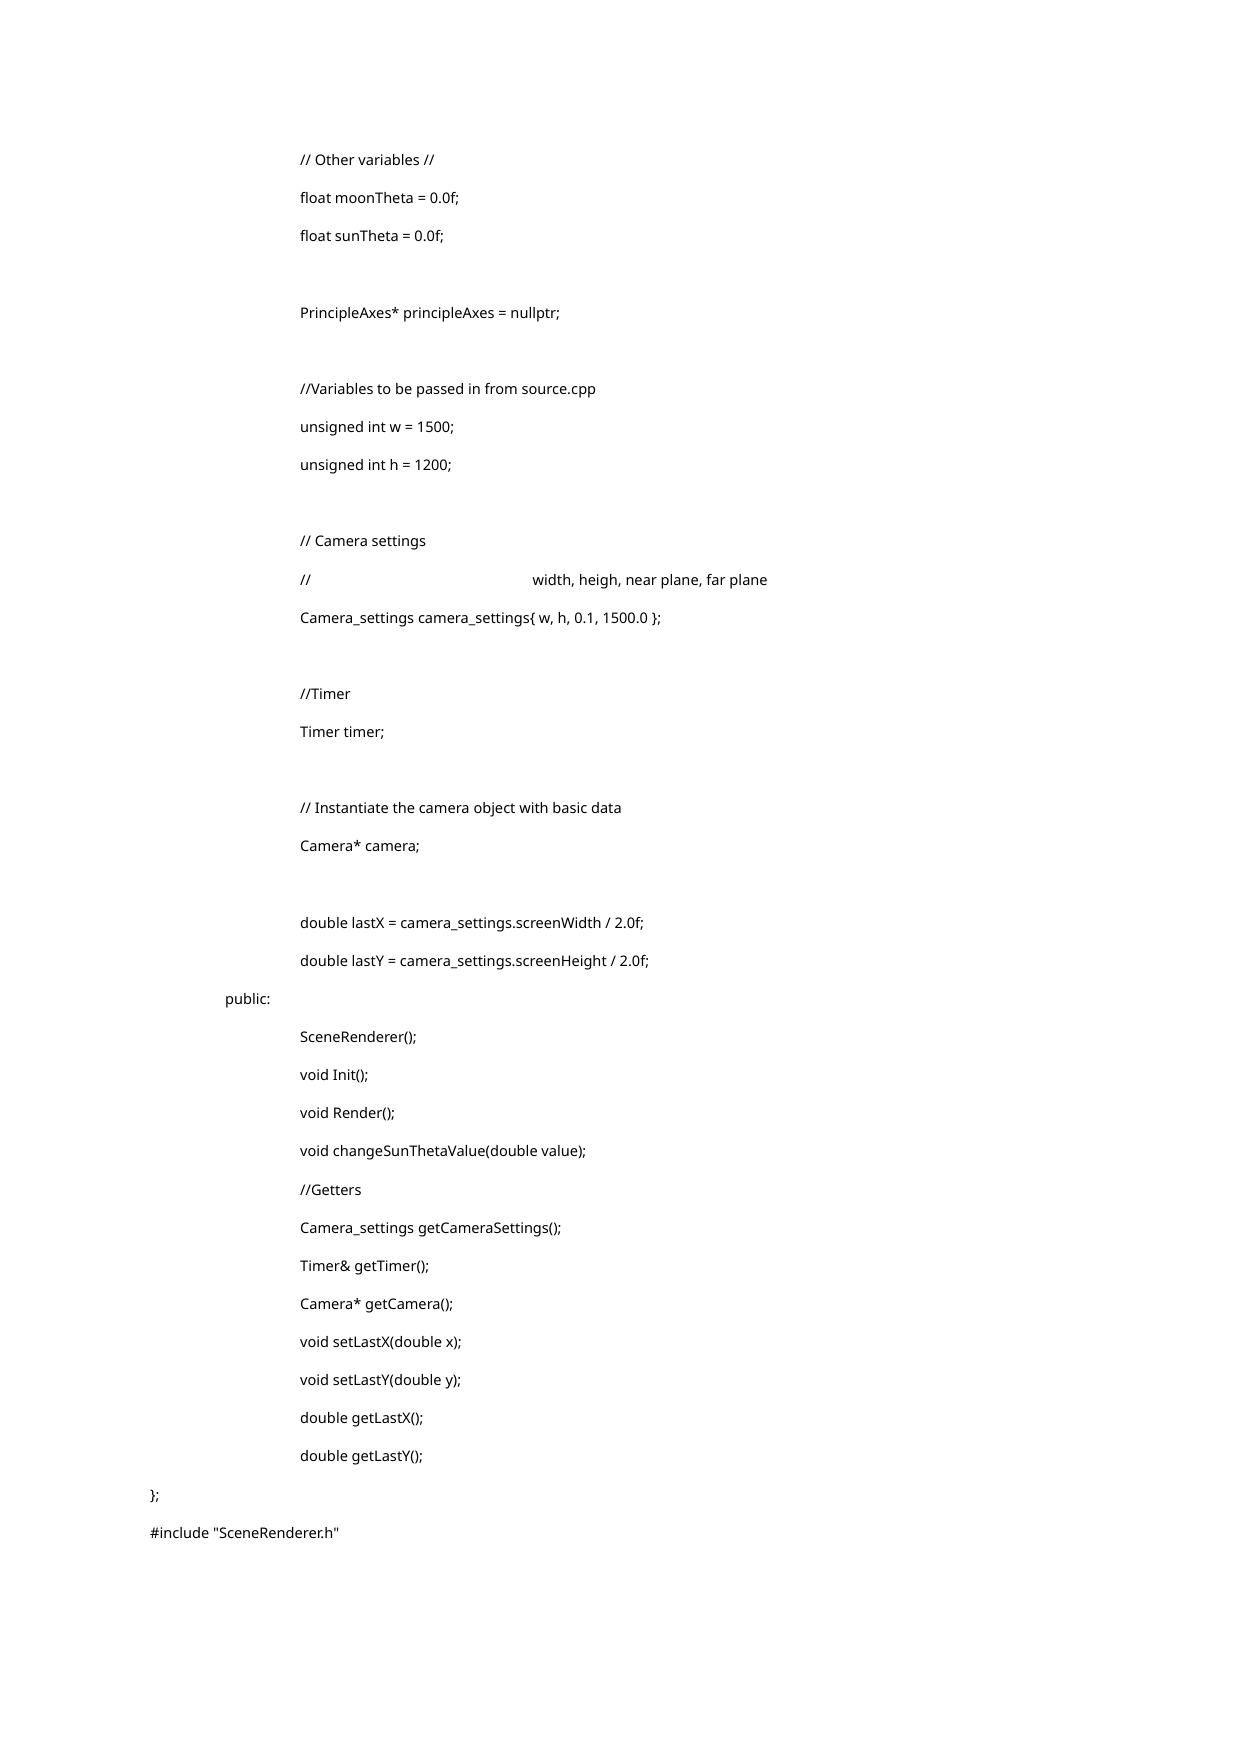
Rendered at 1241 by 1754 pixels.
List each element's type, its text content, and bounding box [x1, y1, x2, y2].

text Camera* camera; [150, 836, 1090, 856]
text unsigned int h = 1200; [150, 455, 1090, 475]
text #include "SceneRenderer.h" [150, 1522, 1090, 1542]
text public: [150, 989, 1090, 1009]
text PrincipleAxes* principleAxes = nullptr; [150, 302, 1090, 322]
text // Instantiate the camera object with basic data [150, 798, 1090, 818]
text // Camera settings [150, 531, 1090, 551]
text // width, heigh, near plane, far plane [150, 569, 1090, 589]
text Camera_settings camera_settings{ w, h, 0.1, 1500.0 }; [150, 607, 1090, 627]
text Timer& getTimer(); [150, 1256, 1090, 1276]
text float moonTheta = 0.0f; [150, 188, 1090, 208]
text Camera_settings getCameraSettings(); [150, 1217, 1090, 1237]
text double lastY = camera_settings.screenHeight / 2.0f; [150, 951, 1090, 971]
text void Init(); [150, 1065, 1090, 1085]
text double getLastX(); [150, 1408, 1090, 1428]
text float sunTheta = 0.0f; [150, 226, 1090, 246]
text double lastX = camera_settings.screenWidth / 2.0f; [150, 912, 1090, 932]
text unsigned int w = 1500; [150, 417, 1090, 437]
text void setLastY(double y); [150, 1370, 1090, 1390]
text //Getters [150, 1179, 1090, 1199]
text void changeSunThetaValue(double value); [150, 1141, 1090, 1161]
text // Other variables // [150, 150, 1090, 170]
text }; [150, 1484, 1090, 1504]
text void setLastX(double x); [150, 1332, 1090, 1352]
text Timer timer; [150, 722, 1090, 742]
text void Render(); [150, 1103, 1090, 1123]
text SceneRenderer(); [150, 1027, 1090, 1047]
text double getLastY(); [150, 1446, 1090, 1466]
text //Timer [150, 684, 1090, 704]
text //Variables to be passed in from source.cpp [150, 379, 1090, 399]
text Camera* getCamera(); [150, 1294, 1090, 1314]
